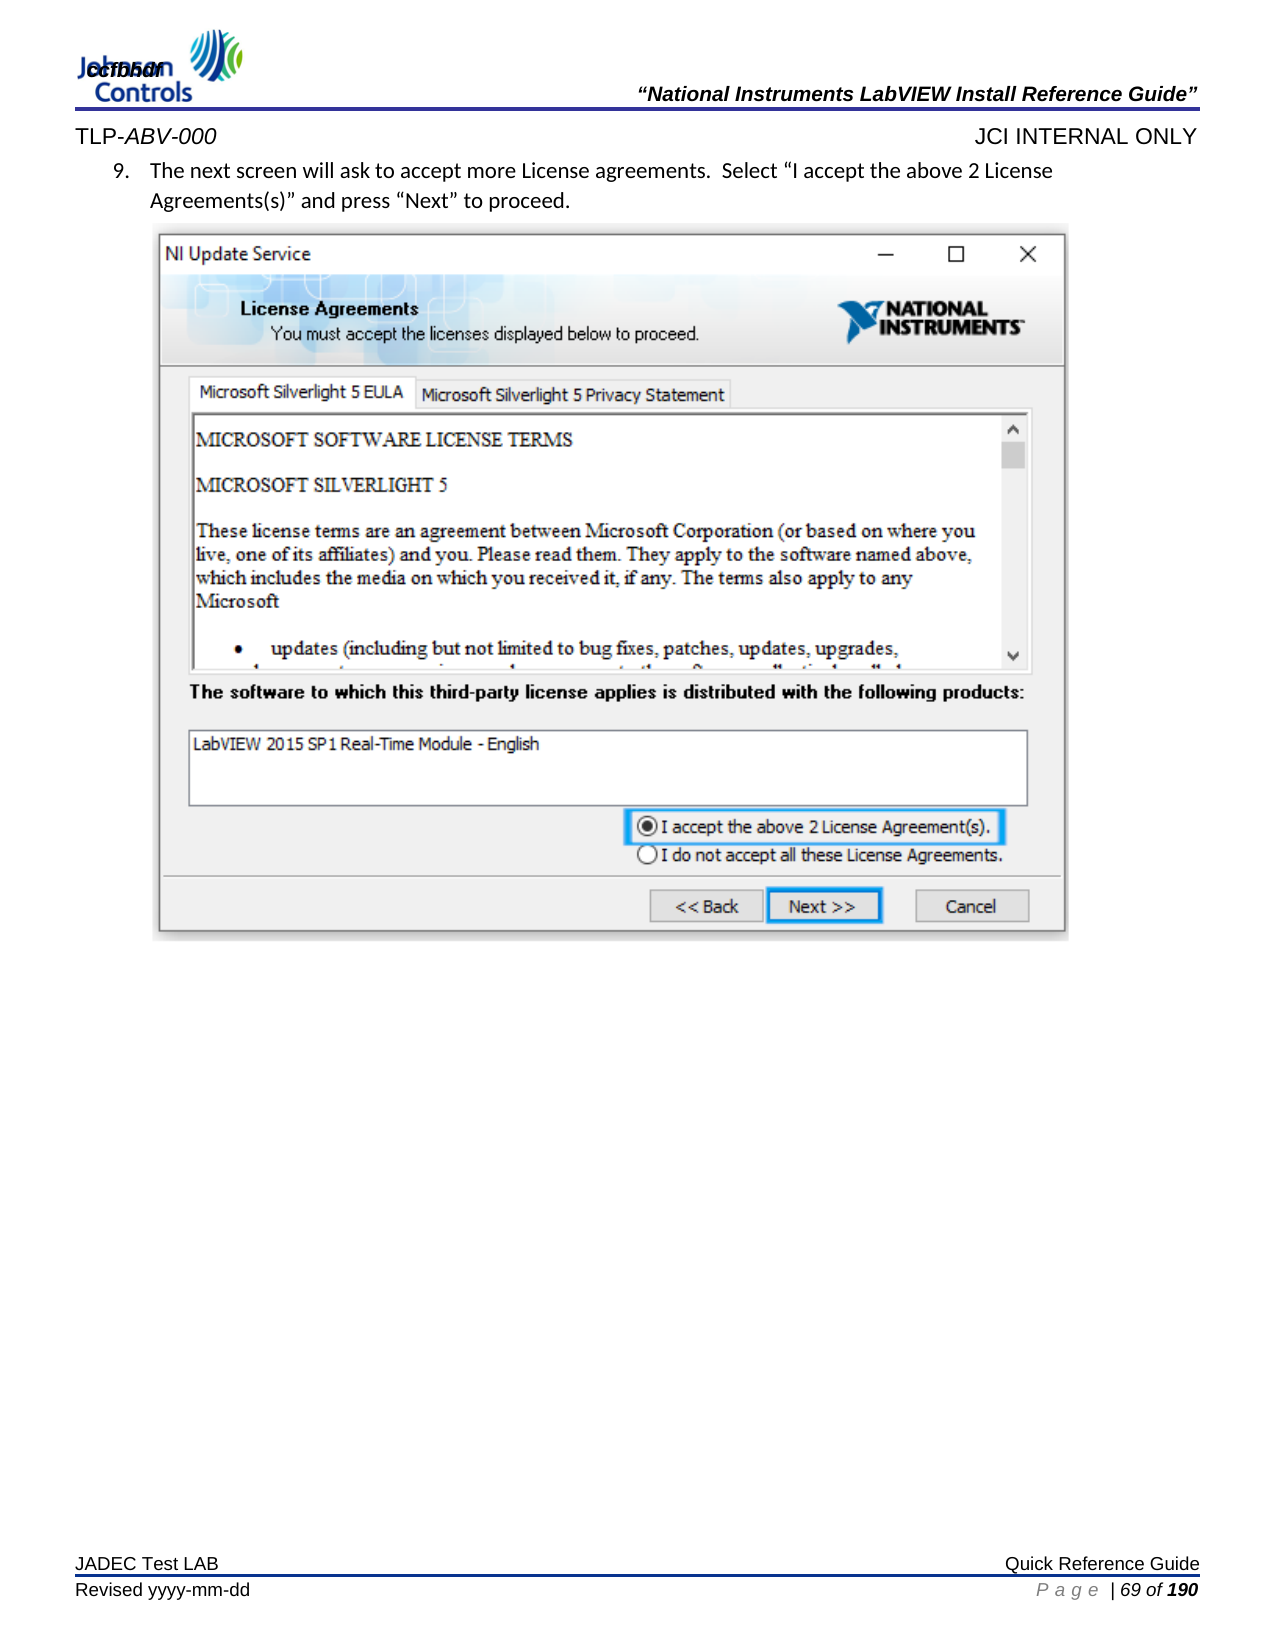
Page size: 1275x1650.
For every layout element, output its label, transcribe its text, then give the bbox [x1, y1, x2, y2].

list The next screen will ask to accept more License agreements. Select “I accept the above 2 License Agreements(s)” and press “Next” to proceed. [112, 156, 1200, 214]
picture [76, 26, 246, 105]
picture [148, 223, 1069, 946]
